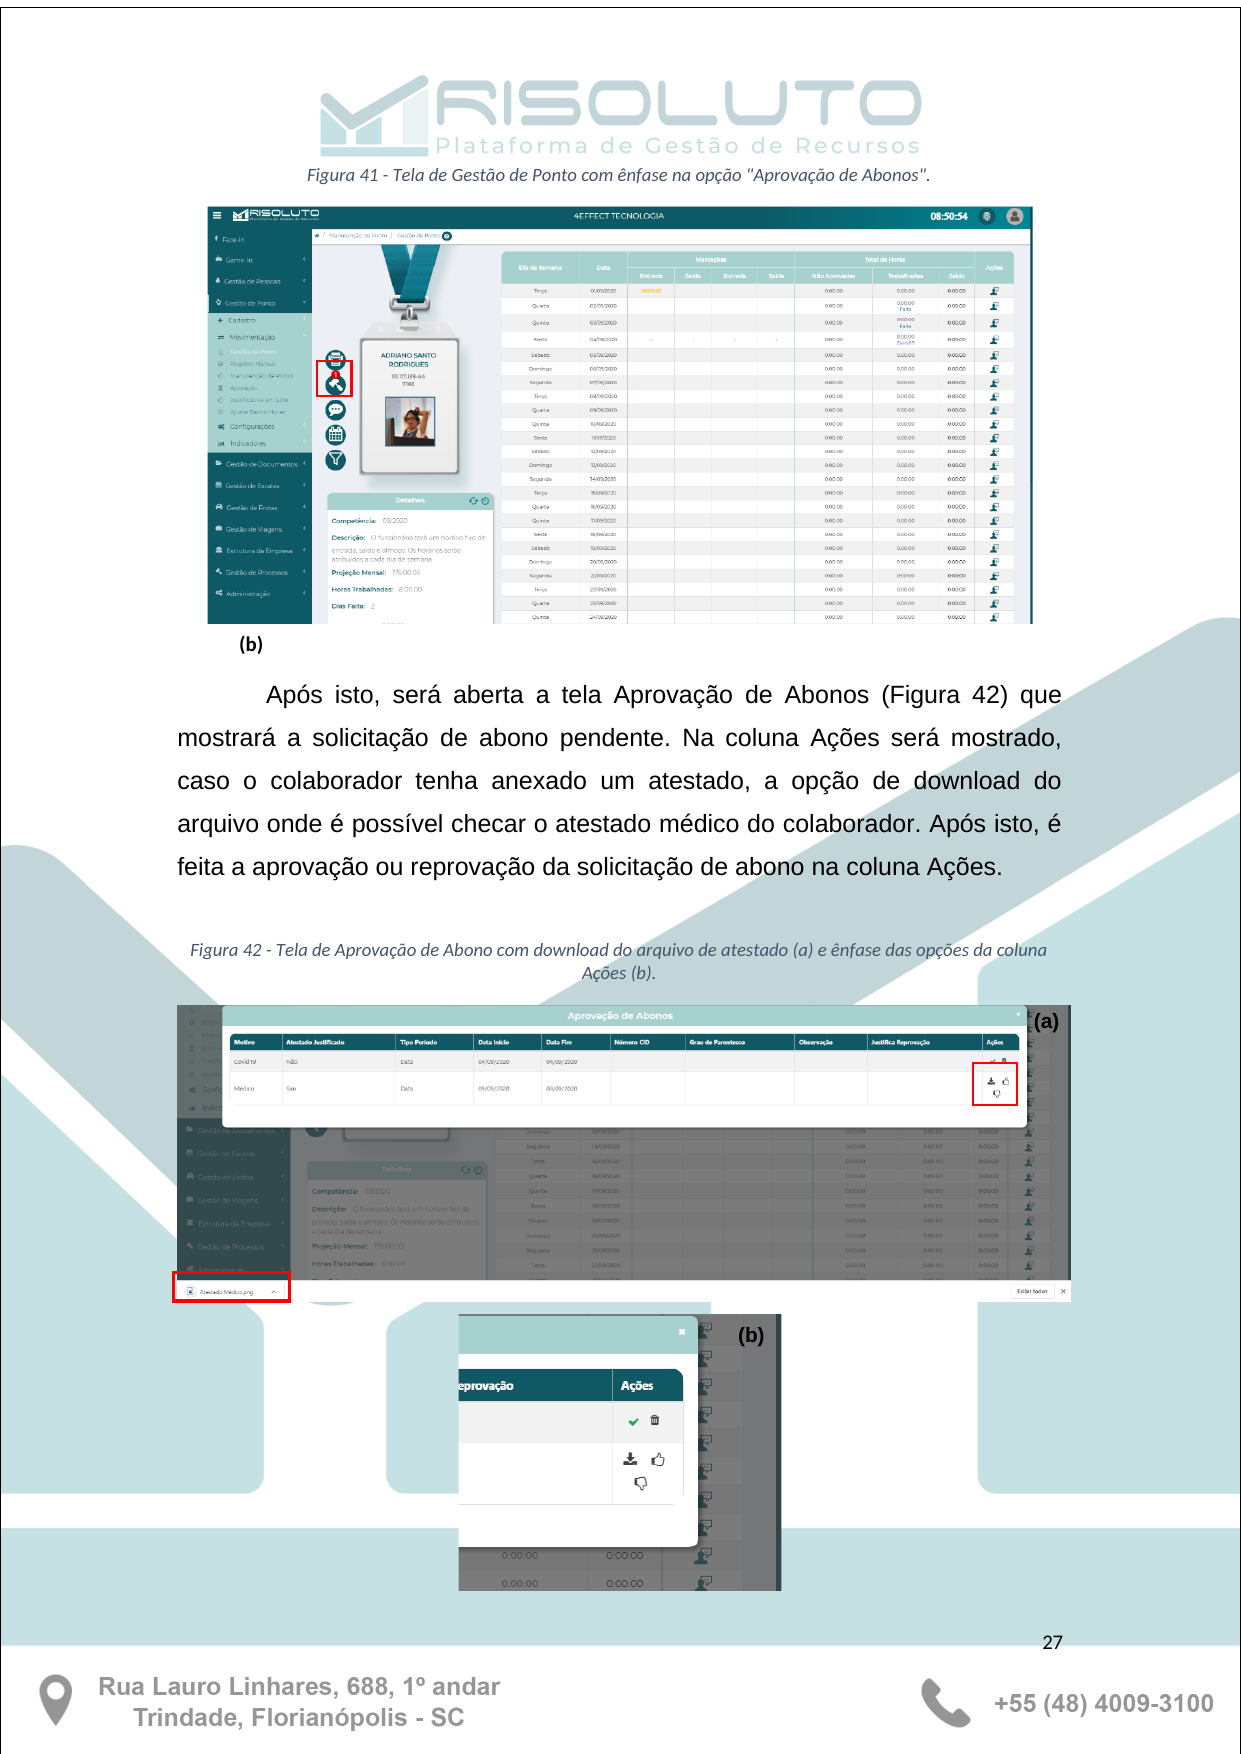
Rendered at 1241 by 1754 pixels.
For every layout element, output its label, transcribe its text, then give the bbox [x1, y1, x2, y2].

text Após isto, será aberta a tela Aprovação de Abonos (Figura 42) que mostrará a solicitação de abono pendente. Na coluna Ações será mostrado, caso o colaborador tenha anexado um atestado, a opção de download do arquivo onde é possível checar o atestado médico do colaborador. Após isto, é feita a aprovação ou reprovação da solicitação de abono na coluna Ações. [177, 680, 1063, 881]
text Figura 41 - Tela de Gestão de Ponto com ênfase na opção "Aprovação de Abonos". [177, 163, 1063, 186]
picture [1, 8, 1240, 1754]
text Figura 42 - Tela de Aprovação de Abono com download do arquivo de atestado (a) e ênfase das opções da coluna Ações (b). [177, 938, 1063, 984]
